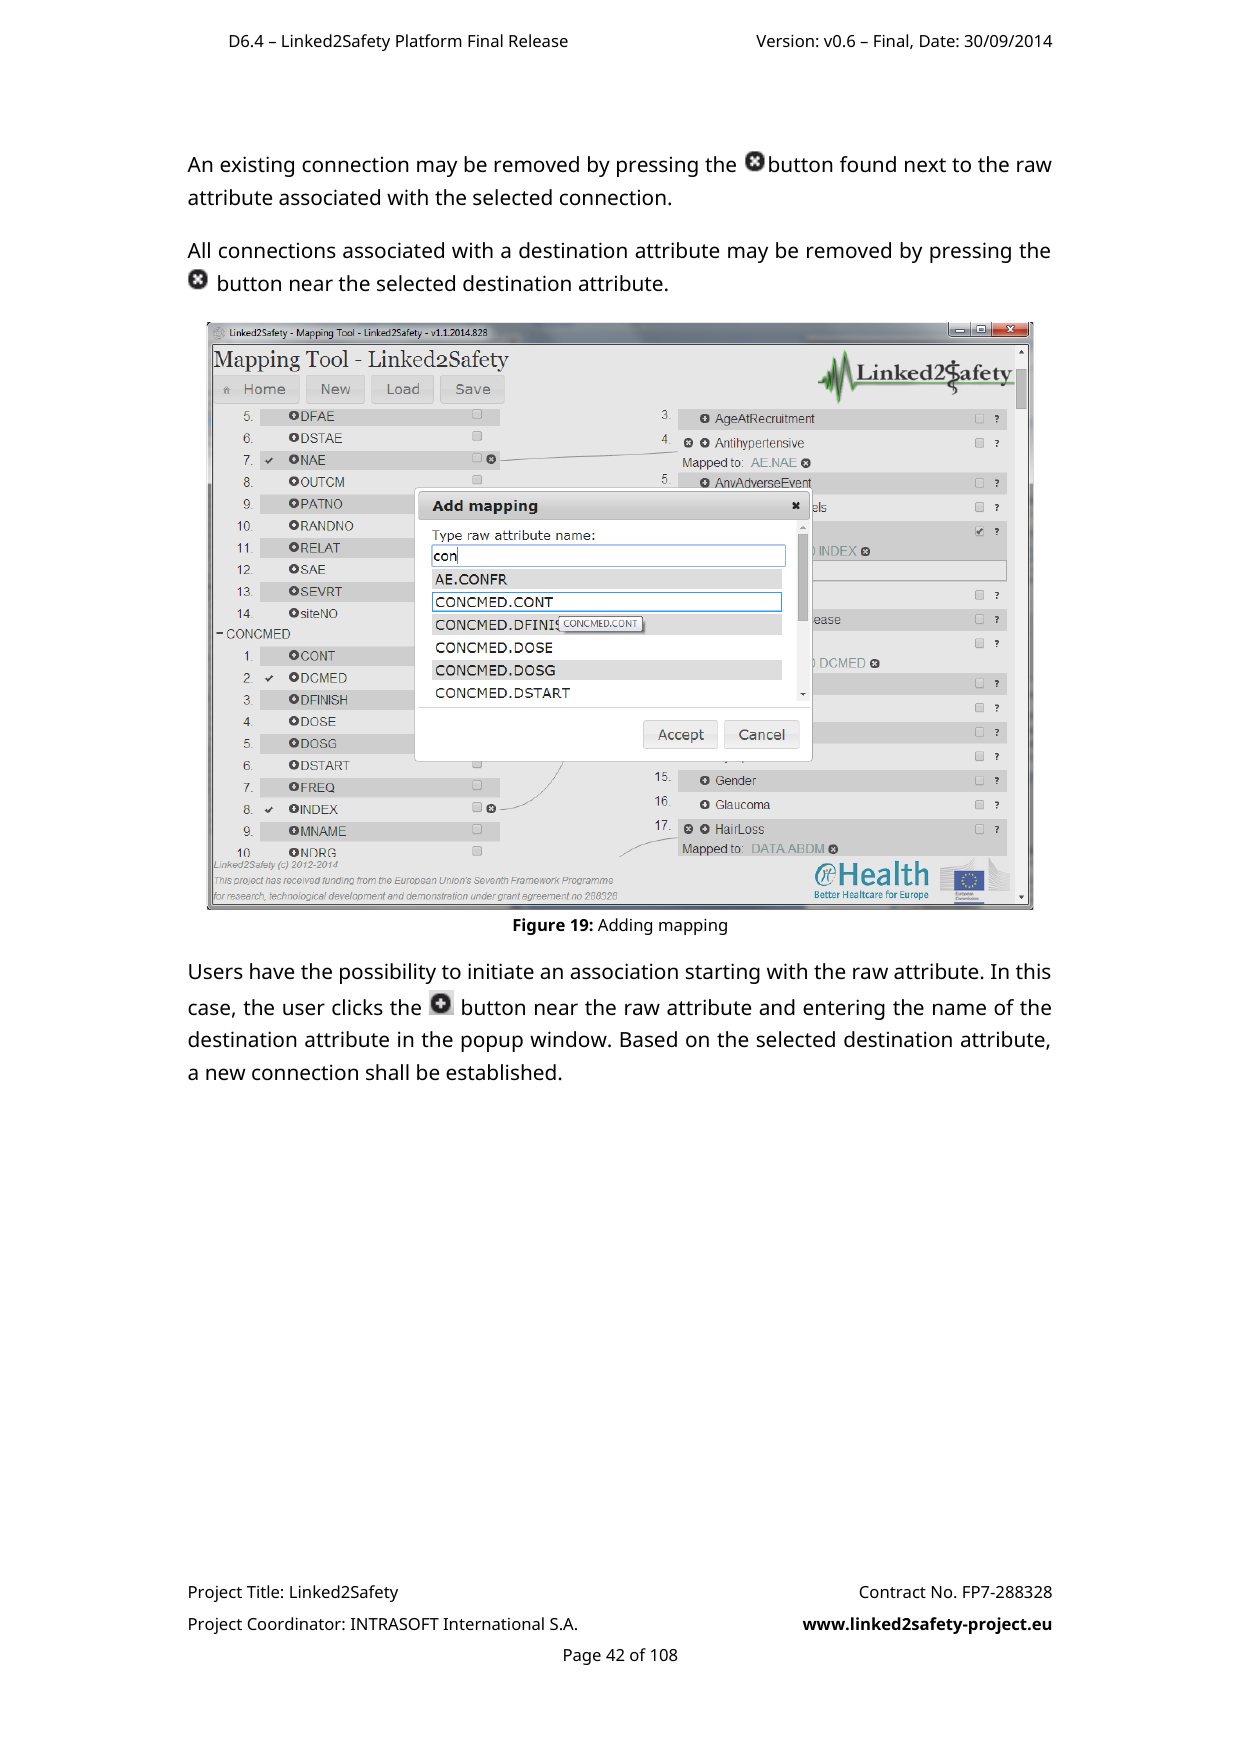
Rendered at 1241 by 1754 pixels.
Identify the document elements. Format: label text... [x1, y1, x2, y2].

picture [187, 269, 211, 291]
text Figure 19: Adding mapping [187, 914, 1053, 936]
text An existing connection may be removed by pressing the button found next to the raw attribute associated with the selected connection. [187, 150, 1053, 211]
picture [206, 322, 1034, 910]
picture [744, 150, 768, 173]
picture [428, 990, 454, 1015]
text All connections associated with a destination attribute may be removed by pressing the button near the selected destination attribute. [187, 236, 1053, 297]
text Users have the possibility to initiate an association starting with the raw attribute. In this case, the user clicks the button near the raw attribute and entering the name of the destination attribute in the popup window. Based on the selected destination attribute, a new connection shall be established. [187, 957, 1053, 1086]
